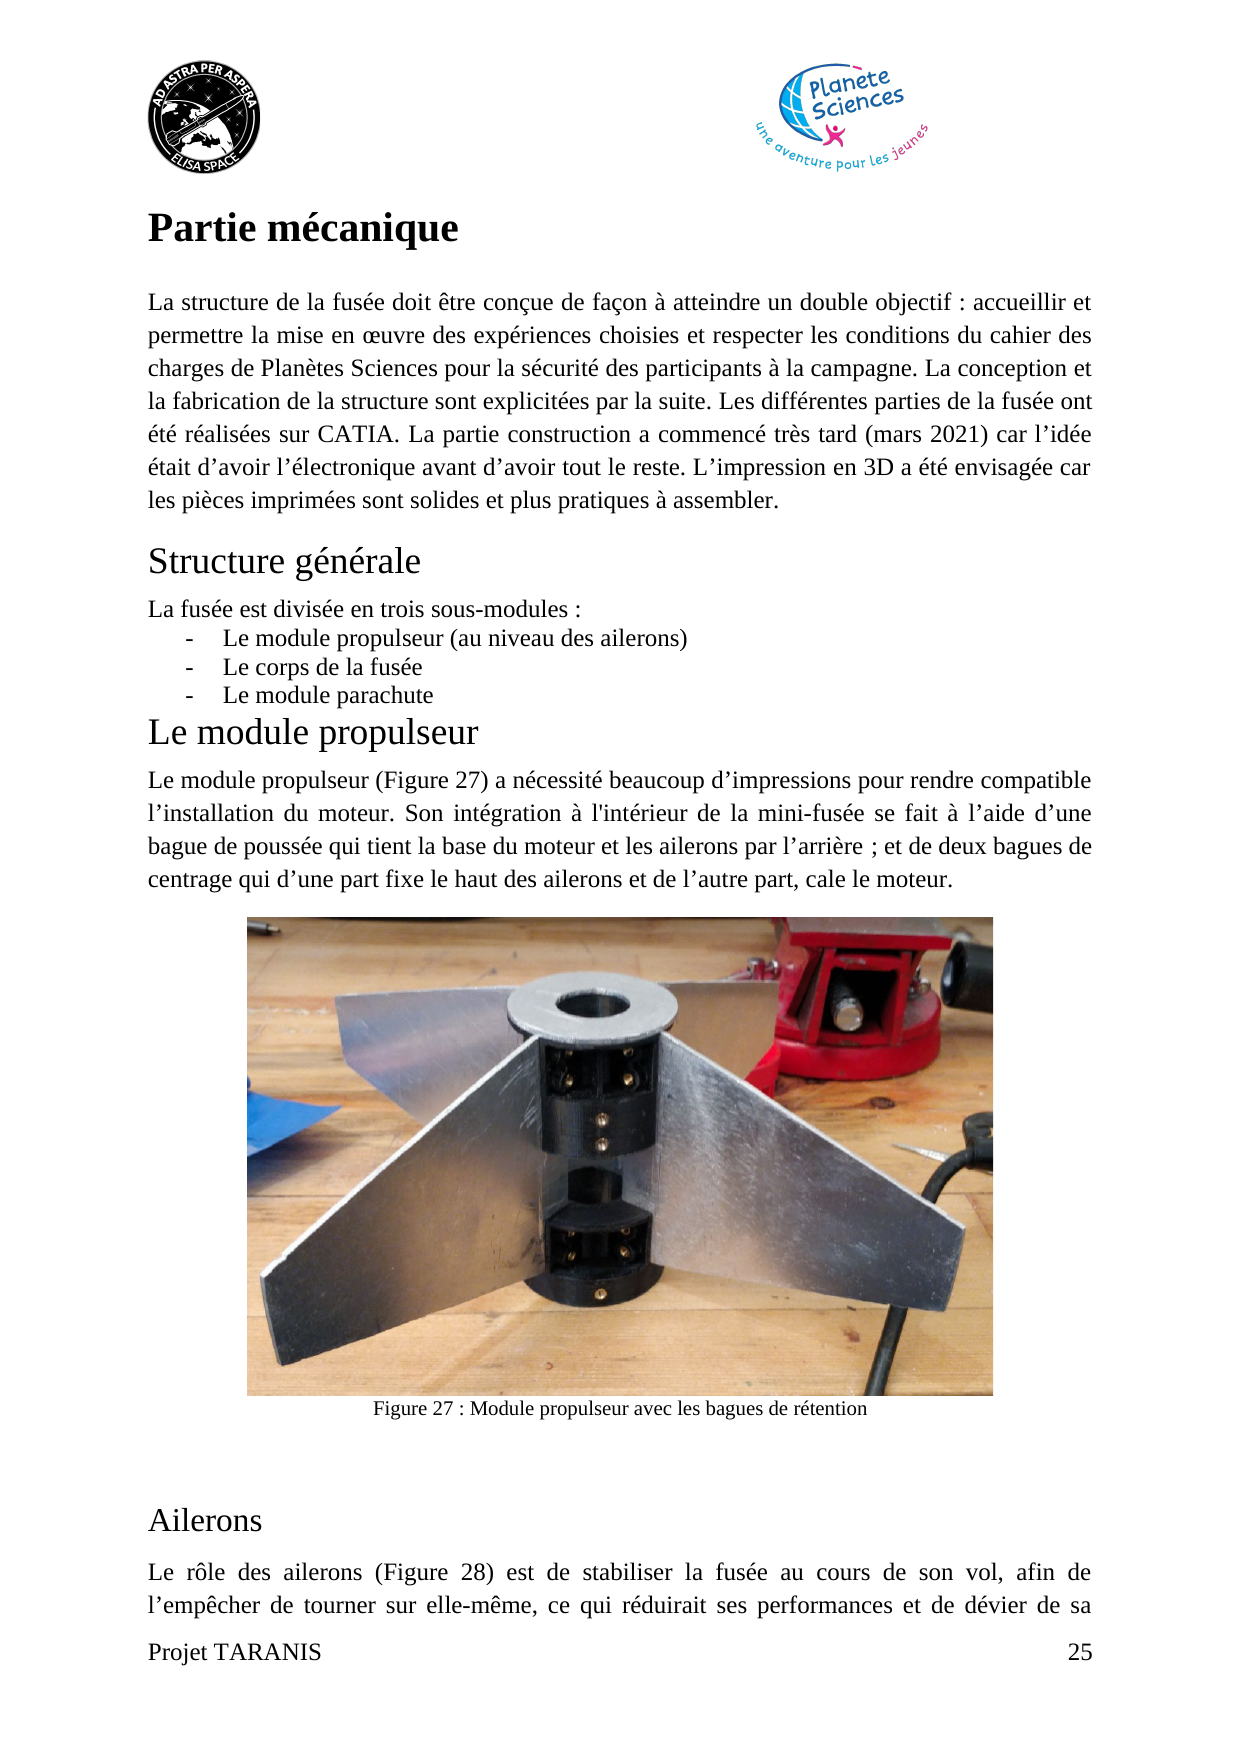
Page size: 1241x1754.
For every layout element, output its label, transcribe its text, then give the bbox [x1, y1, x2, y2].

subtitle Partie mécanique [148, 202, 1093, 250]
text Figure 27 : Module propulseur avec les bagues de rétention [148, 1396, 1093, 1420]
subtitle Ailerons [148, 1501, 1093, 1539]
text La fusée est divisée en trois sous-modules : [148, 594, 1093, 623]
list Le module propulseur (au niveau des ailerons) [185, 623, 1093, 652]
picture [751, 59, 930, 174]
subtitle Le module propulseur [148, 709, 1093, 752]
picture [147, 60, 261, 174]
picture [247, 917, 994, 1396]
list Le module parachute [185, 681, 1093, 709]
subtitle Structure générale [148, 539, 1093, 582]
list Le corps de la fusée [185, 652, 1093, 681]
text La structure de la fusée doit être conçue de façon à atteindre un double objectif : accueillir et permettre la mise en œuvre des expériences choisies et respecter les conditions du cahier des charges de Planètes Sciences pour la sécurité des participants à la campagne. La conception et la fabrication de la structure sont explicitées par la suite. Les différentes parties de la fusée ont été réalisées sur CATIA. La partie construction a commencé très tard (mars 2021) car l’idée était d’avoir l’électronique avant d’avoir tout le reste. L’impression en 3D a été envisagée car les pièces imprimées sont solides et plus pratiques à assembler. [148, 287, 1093, 513]
text Le module propulseur (Figure 27) a nécessité beaucoup d’impressions pour rendre compatible l’installation du moteur. Son intégration à l'intérieur de la mini-fusée se fait à l’aide d’une bague de poussée qui tient la base du moteur et les ailerons par l’arrière ; et de deux bagues de centrage qui d’une part fixe le haut des ailerons et de l’autre part, cale le moteur. [148, 765, 1093, 893]
